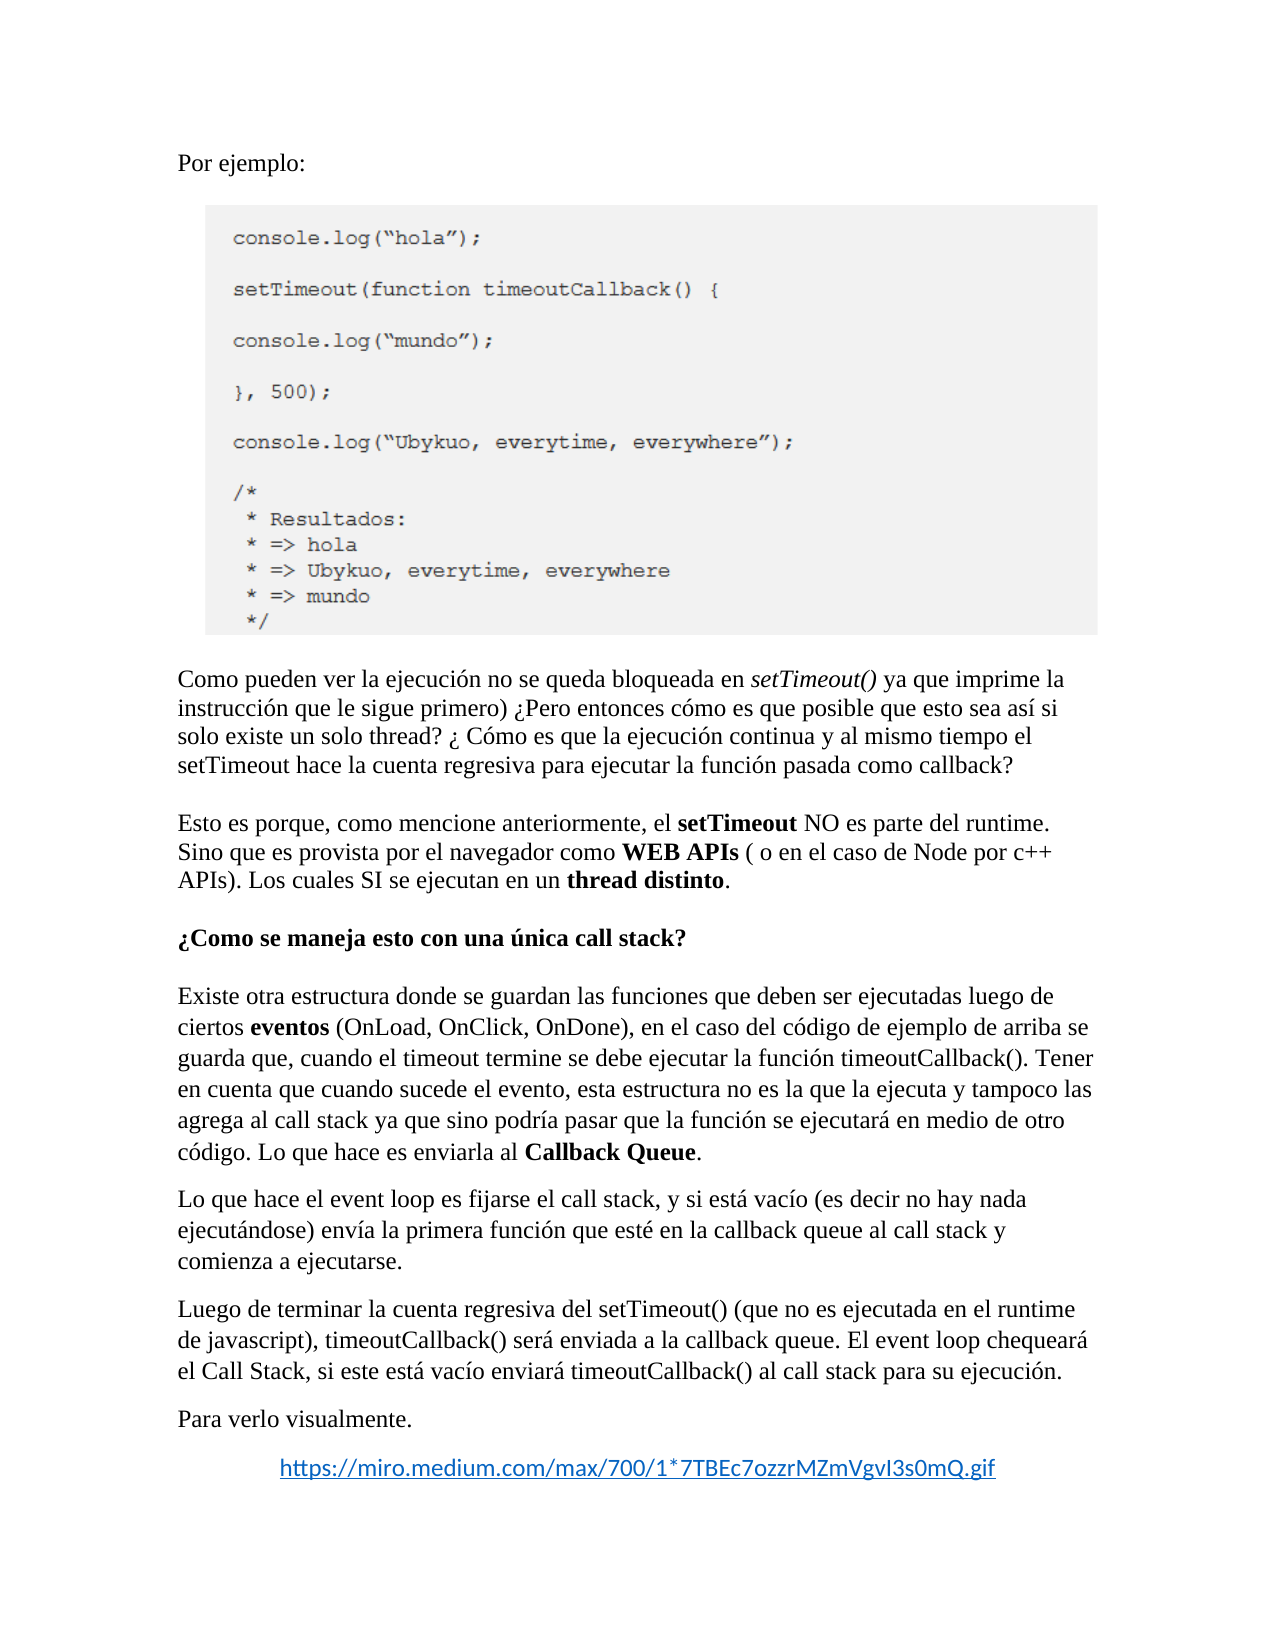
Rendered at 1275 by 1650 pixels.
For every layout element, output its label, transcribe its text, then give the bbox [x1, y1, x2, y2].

text Para verlo visualmente. [177, 1404, 1098, 1433]
text Como pueden ver la ejecución no se queda bloqueada en setTimeout() ya que imprime la instrucción que le sigue primero) ¿Pero entonces cómo es que posible que esto sea así si solo existe un solo thread? ¿ Cómo es que la ejecución continua y al mismo tiempo el setTimeout hace la cuenta regresiva para ejecutar la función pasada como callback? [177, 664, 1098, 779]
text ¿Como se maneja esto con una única call stack? [177, 923, 1098, 952]
text Existe otra estructura donde se guardan las funciones que deben ser ejecutadas luego de ciertos eventos (OnLoad, OnClick, OnDone), en el caso del código de ejemplo de arriba se guarda que, cuando el timeout termine se debe ejecutar la función timeoutCallback(). Tener en cuenta que cuando sucede el evento, esta estructura no es la que la ejecuta y tampoco las agrega al call stack ya que sino podría pasar que la función se ejecutará en medio de otro código. Lo que hace es enviarla al Callback Queue. [177, 981, 1098, 1165]
text Por ejemplo: [177, 148, 1098, 176]
text Esto es porque, como mencione anteriormente, el setTimeout NO es parte del runtime. Sino que es provista por el navegador como WEB APIs ( o en el caso de Node por c++ APIs). Los cuales SI se ejecutan en un thread distinto. [177, 808, 1098, 894]
text Luego de terminar la cuenta regresiva del setTimeout() (que no es ejecutada en el runtime de javascript), timeoutCallback() será enviada a la callback queue. El event loop chequeará el Call Stack, si este está vacío enviará timeoutCallback() al call stack para su ejecución. [177, 1294, 1098, 1385]
text Lo que hace el event loop es fijarse el call stack, y si está vacío (es decir no hay nada ejecutándose) envía la primera función que esté en la callback queue al call stack y comienza a ejecutarse. [177, 1184, 1098, 1275]
text https://miro.medium.com/max/700/1*7TBEc7ozzrMZmVgvI3s0mQ.gif [177, 1452, 1098, 1482]
picture [177, 205, 1098, 635]
